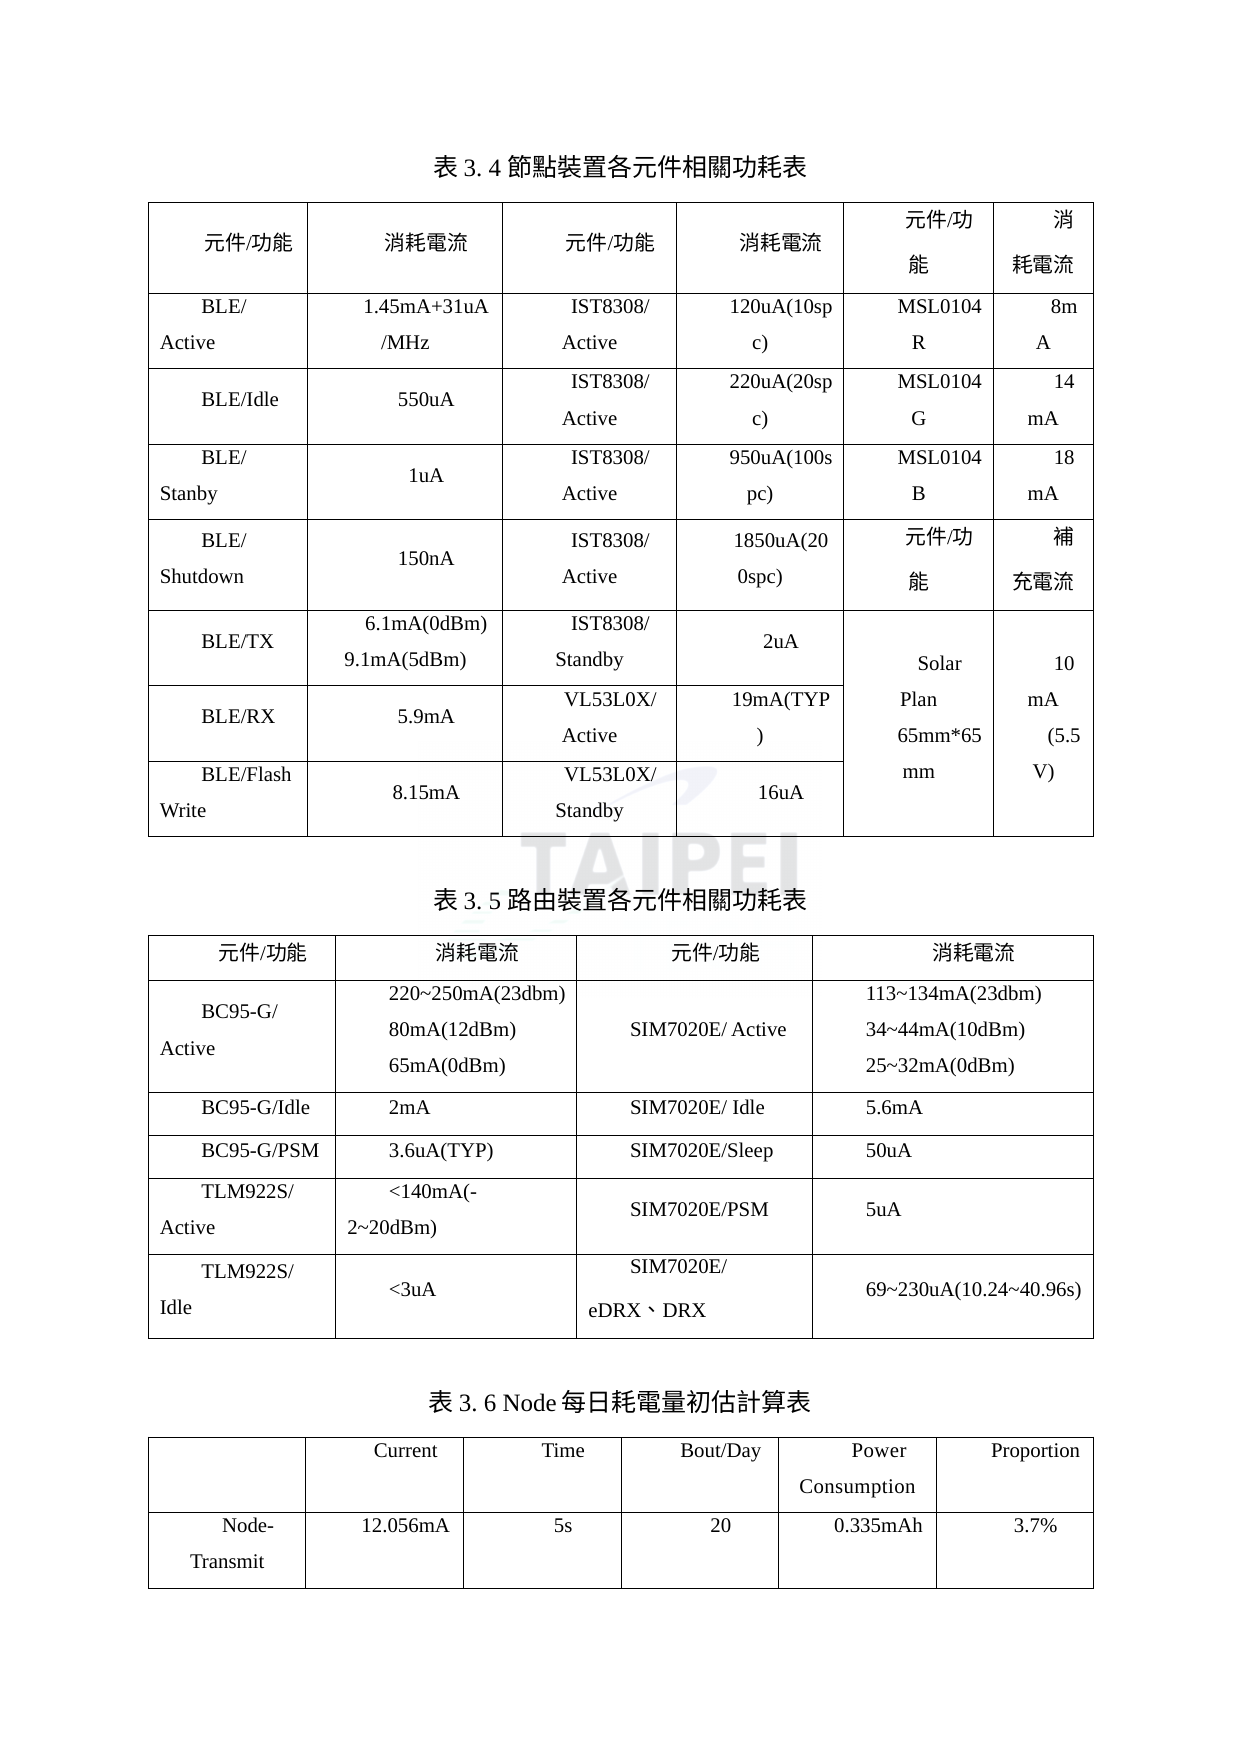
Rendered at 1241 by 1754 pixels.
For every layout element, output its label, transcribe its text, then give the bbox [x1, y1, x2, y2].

table_cell 69~230uA(10.24~40.96s) [813, 1255, 1093, 1338]
table_header 元件/功能 [503, 203, 676, 293]
table_cell 150nA [308, 520, 502, 610]
table_cell 3.7% [937, 1513, 1093, 1587]
table_cell IST8308/Standby [503, 611, 676, 685]
table_cell 1.45mA+31uA/MHz [308, 294, 502, 368]
table_cell SIM7020E/ Idle [577, 1093, 812, 1135]
table_header 消耗電流 [813, 936, 1093, 980]
table_header 元件/功能 [149, 203, 307, 293]
table_cell SIM7020E/Sleep [577, 1136, 812, 1178]
table_cell 0.335mAh [779, 1513, 936, 1587]
table_cell BC95-G/PSM [149, 1136, 335, 1178]
table_cell 16uA [677, 762, 843, 836]
table_header [149, 1438, 305, 1512]
table_cell 20 [622, 1513, 778, 1587]
table_cell 220uA(20spc) [677, 369, 843, 444]
table_cell SIM7020E/eDRX、DRX [577, 1255, 812, 1338]
table_cell BLE/Idle [149, 369, 307, 444]
table_cell IST8308/Active [503, 445, 676, 519]
table_cell 元件/功能 [844, 520, 993, 610]
table_cell TLM922S/ Idle [149, 1255, 335, 1338]
table_header Bout/Day [622, 1438, 778, 1512]
table_header Proportion [937, 1438, 1093, 1512]
table_cell Solar Plan 65mm*65mm [844, 611, 993, 836]
table_header 消耗電流 [677, 203, 843, 293]
table_cell 10mA (5.5V) [994, 611, 1093, 836]
table_cell SIM7020E/PSM [577, 1179, 812, 1253]
table_cell 8.15mA [308, 762, 502, 836]
table_cell BLE/TX [149, 611, 307, 685]
table_cell 2mA [336, 1093, 576, 1135]
table_cell 5.9mA [308, 686, 502, 761]
table_cell BLE/Flash Write [149, 762, 307, 836]
table_cell SIM7020E/ Active [577, 981, 812, 1092]
table_header Power Consumption [779, 1438, 936, 1512]
table_cell 950uA(100spc) [677, 445, 843, 519]
table_cell 18mA [994, 445, 1093, 519]
table_cell VL53L0X/ Standby [503, 762, 676, 836]
table_cell 1uA [308, 445, 502, 519]
table_cell 8mA [994, 294, 1093, 368]
table_cell IST8308/Active [503, 369, 676, 444]
table_header 消耗電流 [994, 203, 1093, 293]
table_header Current [306, 1438, 463, 1512]
table_header 元件/功能 [149, 936, 335, 980]
table_cell TLM922S/ Active [149, 1179, 335, 1253]
table_cell VL53L0X/ Active [503, 686, 676, 761]
table_cell BC95-G/ Active [149, 981, 335, 1092]
table_cell 12.056mA [306, 1513, 463, 1587]
table_cell <3uA [336, 1255, 576, 1338]
table_cell MSL0104B [844, 445, 993, 519]
table_header 消耗電流 [336, 936, 576, 980]
table_cell 550uA [308, 369, 502, 444]
table_cell 補充電流 [994, 520, 1093, 610]
table_cell 120uA(10spc) [677, 294, 843, 368]
table_cell 50uA [813, 1136, 1093, 1178]
table_header 元件/功能 [577, 936, 812, 980]
table_cell MSL0104R [844, 294, 993, 368]
table_cell Node- Transmit [149, 1513, 305, 1587]
table_cell BC95-G/Idle [149, 1093, 335, 1135]
table_cell 6.1mA(0dBm) 9.1mA(5dBm) [308, 611, 502, 685]
table_cell BLE/RX [149, 686, 307, 761]
table_cell 5s [464, 1513, 621, 1587]
table_cell 3.6uA(TYP) [336, 1136, 576, 1178]
table_cell BLE/Shutdown [149, 520, 307, 610]
table_header Time [464, 1438, 621, 1512]
table_cell IST8308/Active [503, 294, 676, 368]
table_cell 220~250mA(23dbm) 80mA(12dBm) 65mA(0dBm) [336, 981, 576, 1092]
table_header 消耗電流 [308, 203, 502, 293]
table_cell IST8308/Active [503, 520, 676, 610]
table_cell 2uA [677, 611, 843, 685]
table_cell 19mA(TYP) [677, 686, 843, 761]
table_cell BLE/Active [149, 294, 307, 368]
table_cell MSL0104G [844, 369, 993, 444]
table_cell 14mA [994, 369, 1093, 444]
table_cell 5.6mA [813, 1093, 1093, 1135]
table_cell 113~134mA(23dbm) 34~44mA(10dBm) 25~32mA(0dBm) [813, 981, 1093, 1092]
table_cell 1850uA(200spc) [677, 520, 843, 610]
table_cell <140mA(-2~20dBm) [336, 1179, 576, 1253]
table_cell BLE/Stanby [149, 445, 307, 519]
table_cell 5uA [813, 1179, 1093, 1253]
table_header 元件/功能 [844, 203, 993, 293]
